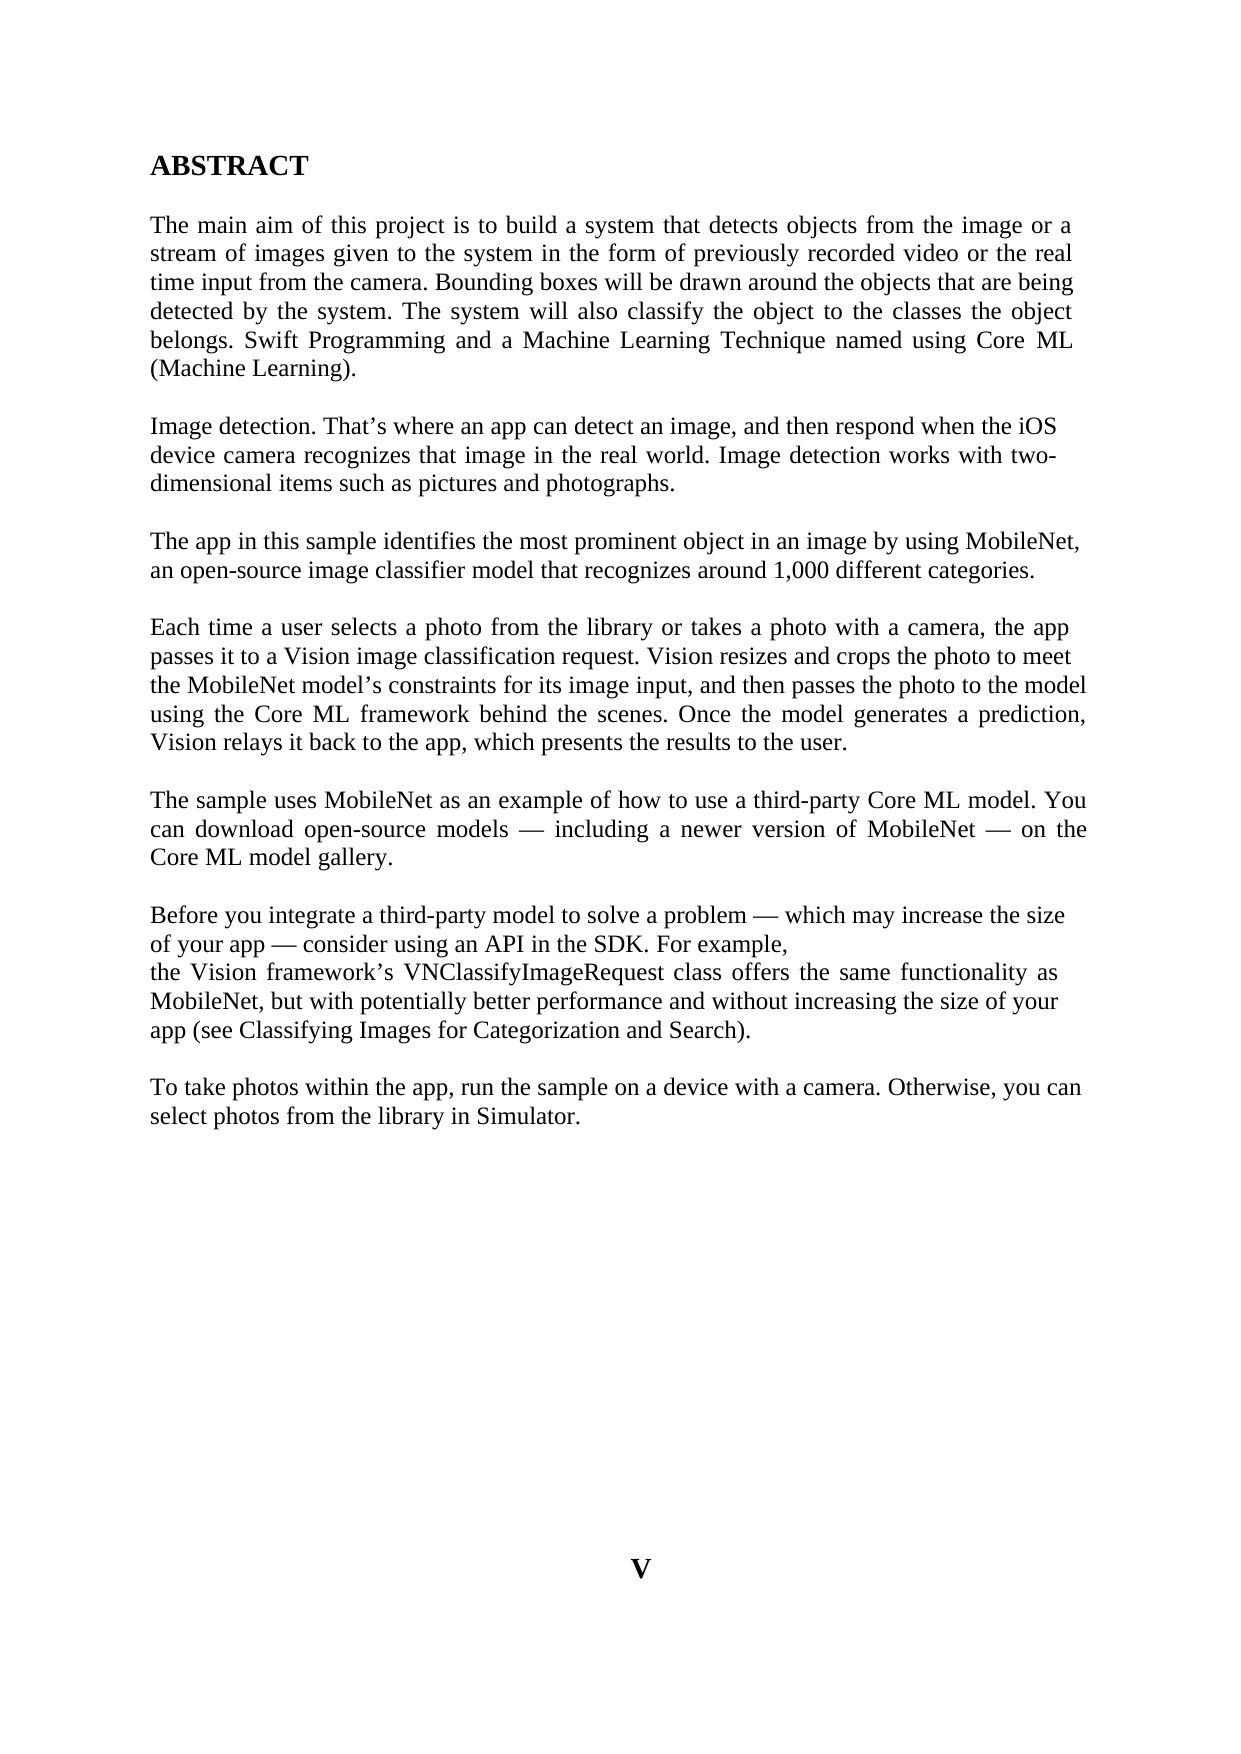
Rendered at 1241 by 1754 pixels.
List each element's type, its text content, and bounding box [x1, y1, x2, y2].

subtitle ABSTRACT [150, 148, 1178, 181]
text The sample uses MobileNet as an example of how to use a third-party Core ML model. You can download open-source models — including a newer version of MobileNet — on the Core ML model gallery. [150, 785, 1088, 871]
text V [104, 1552, 1178, 1585]
text To take photos within the app, run the sample on a device with a camera. Otherwise, you can select photos from the library in Simulator. [150, 1072, 1082, 1130]
text The app in this sample identifies the most prominent object in an image by using MobileNet, an open-source image classifier model that recognizes around 1,000 different categories. [150, 526, 1081, 584]
text Each time a user selects a photo from the library or takes a photo with a camera, the app passes it to a Vision image classification request. Vision resizes and crops the photo to meet [150, 612, 1071, 670]
text the MobileNet model’s constraints for its image input, and then passes the photo to the model using the Core ML framework behind the scenes. Once the model generates a prediction, Vision relays it back to the app, which presents the results to the user. [150, 670, 1088, 756]
text Before you integrate a third-party model to solve a problem — which may increase the size of your app — consider using an API in the SDK. For example, [150, 900, 1066, 957]
text Image detection. That’s where an app can detect an image, and then respond when the iOS device camera recognizes that image in the real world. Image detection works with two- dimensional items such as pictures and photographs. [150, 411, 1058, 497]
text the Vision framework’s VNClassifyImageRequest class offers the same functionality as MobileNet, but with potentially better performance and without increasing the size of your app (see Classifying Images for Categorization and Search). [150, 957, 1059, 1044]
text The main aim of this project is to build a system that detects objects from the image or a stream of images given to the system in the form of previously recorded video or the real time input from the camera. Bounding boxes will be drawn around the objects that are being detected by the system. The system will also classify the object to the classes the object belongs. Swift Programming and a Machine Learning Technique named using Core ML (Machine Learning). [150, 210, 1073, 382]
